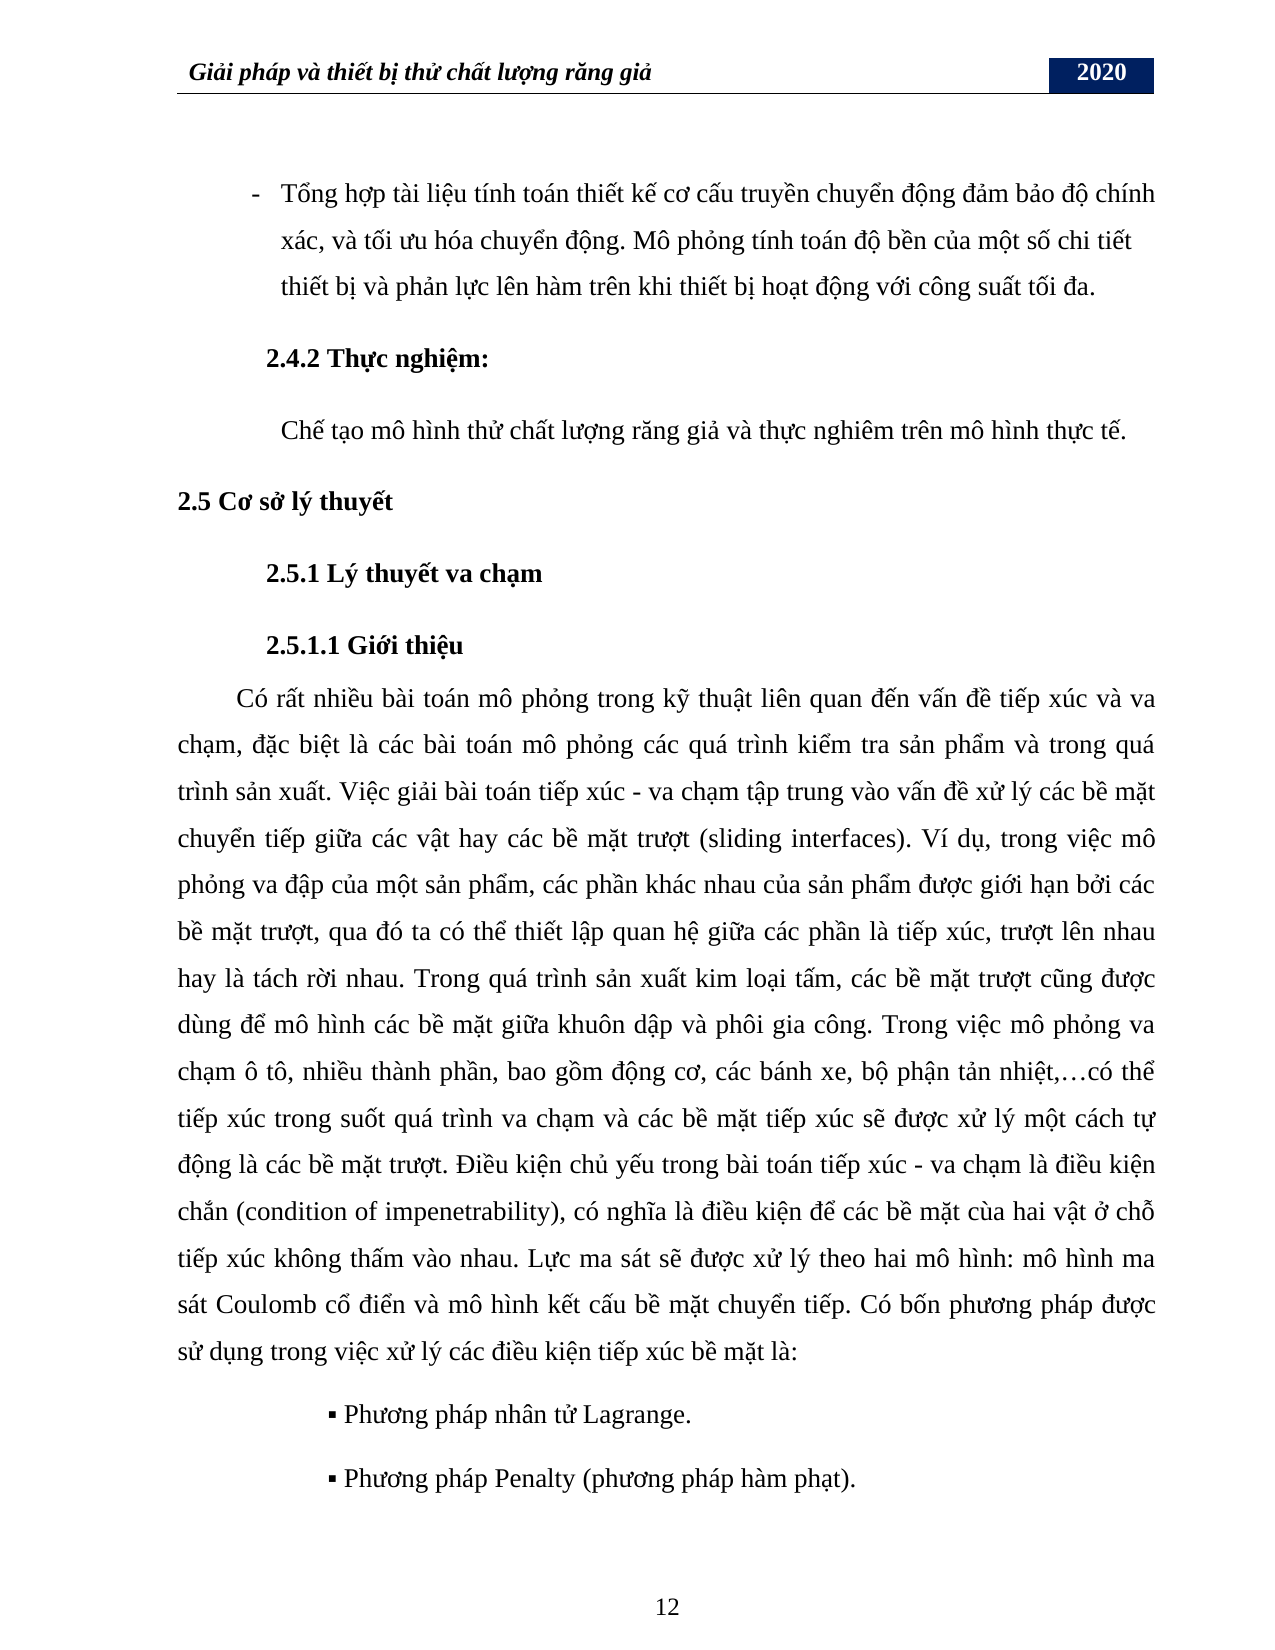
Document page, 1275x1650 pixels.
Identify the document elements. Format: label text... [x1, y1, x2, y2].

subtitle 2.5.1 Lý thuyết va chạm [177, 557, 1157, 588]
text ▪ Phương pháp Penalty (phương pháp hàm phạt). [177, 1462, 1157, 1493]
subtitle 2.5.1.1 Giới thiệu [252, 629, 1157, 660]
text Có rất nhiều bài toán mô phỏng trong kỹ thuật liên quan đến vấn đề tiếp xúc và va chạm, đặc biệt là các bài toán mô phỏng các quá trình kiểm tra sản phẩm và trong quá trình sản xuất. Việc giải bài toán tiếp xúc - va chạm tập trung vào vấn đề xử lý các bề mặt chuyển tiếp giữa các vật hay các bề mặt trượt (sliding interfaces). Ví dụ, trong việc mô phỏng va đập của một sản phẩm, các phần khác nhau của sản phẩm được giới hạn bởi các bề mặt trượt, qua đó ta có thể thiết lập quan hệ giữa các phần là tiếp xúc, trượt lên nhau hay là tách rời nhau. Trong quá trình sản xuất kim loại tấm, các bề mặt trượt cũng được dùng để mô hình các bề mặt giữa khuôn dập và phôi gia công. Trong việc mô phỏng va chạm ô tô, nhiều thành phần, bao gồm động cơ, các bánh xe, bộ phận tản nhiệt,…có thể tiếp xúc trong suốt quá trình va chạm và các bề mặt tiếp xúc sẽ được xử lý một cách tự động là các bề mặt trượt. Điều kiện chủ yếu trong bài toán tiếp xúc - va chạm là điều kiện chắn (condition of impenetrability), có nghĩa là điều kiện để các bề mặt cùa hai vật ở chỗ tiếp xúc không thấm vào nhau. Lực ma sát sẽ được xử lý theo hai mô hình: mô hình ma sát Coulomb cổ điển và mô hình kết cấu bề mặt chuyển tiếp. Có bốn phương pháp được sử dụng trong việc xử lý các điều kiện tiếp xúc bề mặt là: [177, 682, 1157, 1366]
text ▪ Phương pháp nhân tử Lagrange. [177, 1398, 1157, 1429]
subtitle 2.4.2 Thực nghiệm: [222, 342, 1157, 373]
subtitle 2.5 Cơ sở lý thuyết [177, 486, 1157, 517]
list Tổng hợp tài liệu tính toán thiết kế cơ cấu truyền chuyển động đảm bảo độ chính xác, và tối ưu hóa chuyển động. Mô phỏng tính toán độ bền của một số chi tiết thiết bị và phản lực lên hàm trên khi thiết bị hoạt động với công suất tối đa. [251, 177, 1157, 302]
text Chế tạo mô hình thử chất lượng răng giả và thực nghiêm trên mô hình thực tế. [177, 414, 1157, 445]
